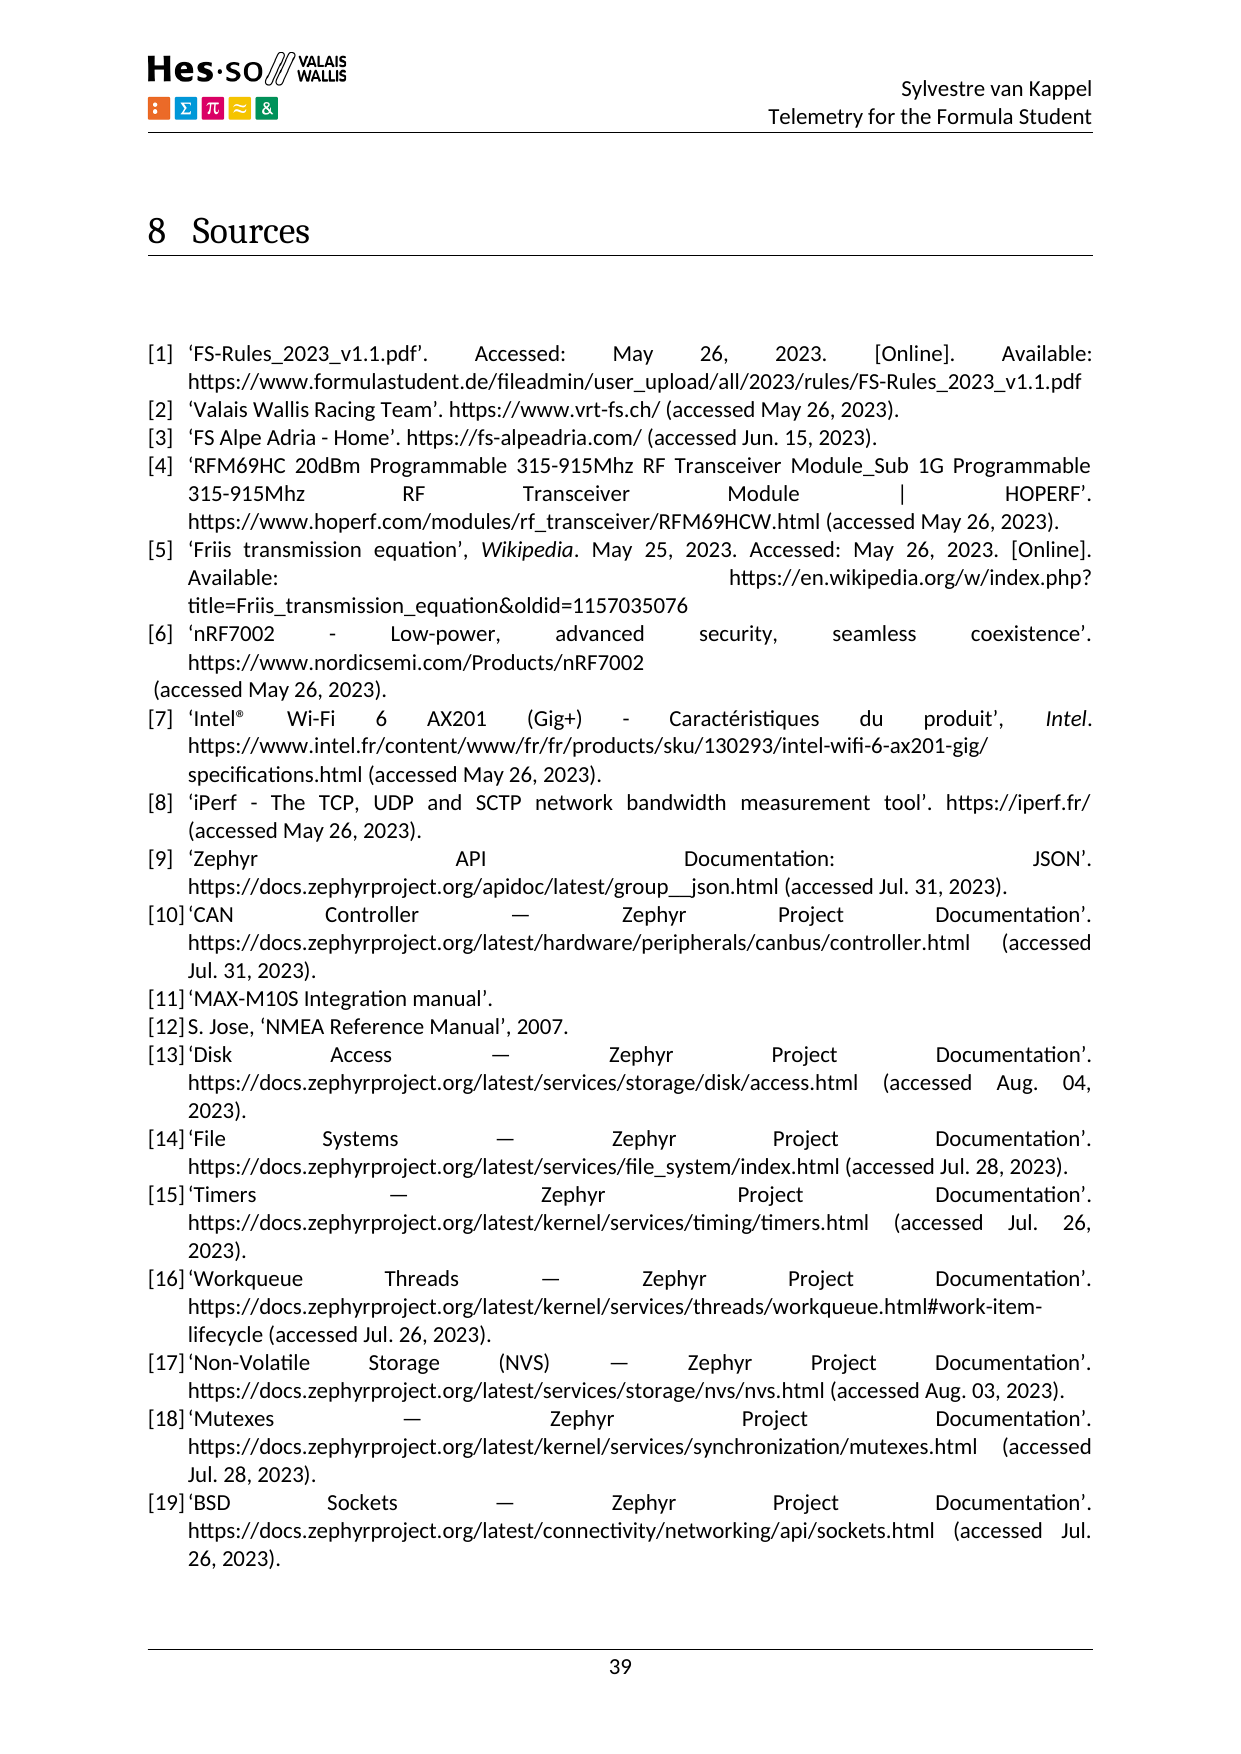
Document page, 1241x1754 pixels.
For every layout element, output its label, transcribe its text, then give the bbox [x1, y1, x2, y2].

text [12] S. Jose, ‘NMEA Reference Manual’, 2007. [148, 1012, 1093, 1040]
text [7] ‘Intel® Wi-Fi 6 AX201 (Gig+) - Caractéristiques du produit’, Intel. https://www.intel.fr/content/www/fr/fr/products/sku/130293/intel-wifi-6-ax201-gig/specifications.html (accessed May 26, 2023). [148, 704, 1093, 788]
text [9] ‘Zephyr API Documentation: JSON’. https://docs.zephyrproject.org/apidoc/latest/group__json.html (accessed Jul. 31, 2023). [148, 844, 1093, 900]
text [17] ‘Non-Volatile Storage (NVS) — Zephyr Project Documentation’. https://docs.zephyrproject.org/latest/services/storage/nvs/nvs.html (accessed Aug. 03, 2023). [148, 1348, 1093, 1404]
text (accessed May 26, 2023). [148, 676, 1093, 704]
text [3] ‘FS Alpe Adria - Home’. https://fs-alpeadria.com/ (accessed Jun. 15, 2023). [148, 423, 1093, 451]
text [15] ‘Timers — Zephyr Project Documentation’. https://docs.zephyrproject.org/latest/kernel/services/timing/timers.html (accessed Jul. 26, 2023). [148, 1180, 1093, 1264]
text [13] ‘Disk Access — Zephyr Project Documentation’. https://docs.zephyrproject.org/latest/services/storage/disk/access.html (accessed Aug. 04, 2023). [148, 1040, 1093, 1124]
text [5] ‘Friis transmission equation’, Wikipedia. May 25, 2023. Accessed: May 26, 2023. [Online]. Available: https://en.wikipedia.org/w/index.php?title=Friis_transmission_equation&oldid=1157035076 [148, 536, 1093, 619]
text [11] ‘MAX-M10S Integration manual’. [148, 984, 1093, 1012]
text [10] ‘CAN Controller — Zephyr Project Documentation’. https://docs.zephyrproject.org/latest/hardware/peripherals/canbus/controller.html (accessed Jul. 31, 2023). [148, 900, 1093, 984]
text [16] ‘Workqueue Threads — Zephyr Project Documentation’. https://docs.zephyrproject.org/latest/kernel/services/threads/workqueue.html#work-item-lifecycle (accessed Jul. 26, 2023). [148, 1264, 1093, 1348]
text [1] ‘FS-Rules_2023_v1.1.pdf’. Accessed: May 26, 2023. [Online]. Available: https://www.formulastudent.de/fileadmin/user_upload/all/2023/rules/FS-Rules_2023_v1.1.pdf [148, 339, 1093, 395]
text [18] ‘Mutexes — Zephyr Project Documentation’. https://docs.zephyrproject.org/latest/kernel/services/synchronization/mutexes.html (accessed Jul. 28, 2023). [148, 1404, 1093, 1488]
text [8] ‘iPerf - The TCP, UDP and SCTP network bandwidth measurement tool’. https://iperf.fr/ (accessed May 26, 2023). [148, 788, 1093, 844]
text [4] ‘RFM69HC 20dBm Programmable 315-915Mhz RF Transceiver Module_Sub 1G Programmable 315-915Mhz RF Transceiver Module | HOPERF’. https://www.hoperf.com/modules/rf_transceiver/RFM69HCW.html (accessed May 26, 2023). [148, 451, 1093, 536]
picture [147, 52, 347, 120]
text [2] ‘Valais Wallis Racing Team’. https://www.vrt-fs.ch/ (accessed May 26, 2023). [148, 395, 1093, 423]
text [14] ‘File Systems — Zephyr Project Documentation’. https://docs.zephyrproject.org/latest/services/file_system/index.html (accessed Jul. 28, 2023). [148, 1124, 1093, 1180]
subtitle Sources [148, 209, 1093, 255]
text [19] ‘BSD Sockets — Zephyr Project Documentation’. https://docs.zephyrproject.org/latest/connectivity/networking/api/sockets.html (accessed Jul. 26, 2023). [148, 1488, 1093, 1572]
text [6] ‘nRF7002 - Low-power, advanced security, seamless coexistence’. https://www.nordicsemi.com/Products/nRF7002 [148, 619, 1093, 676]
